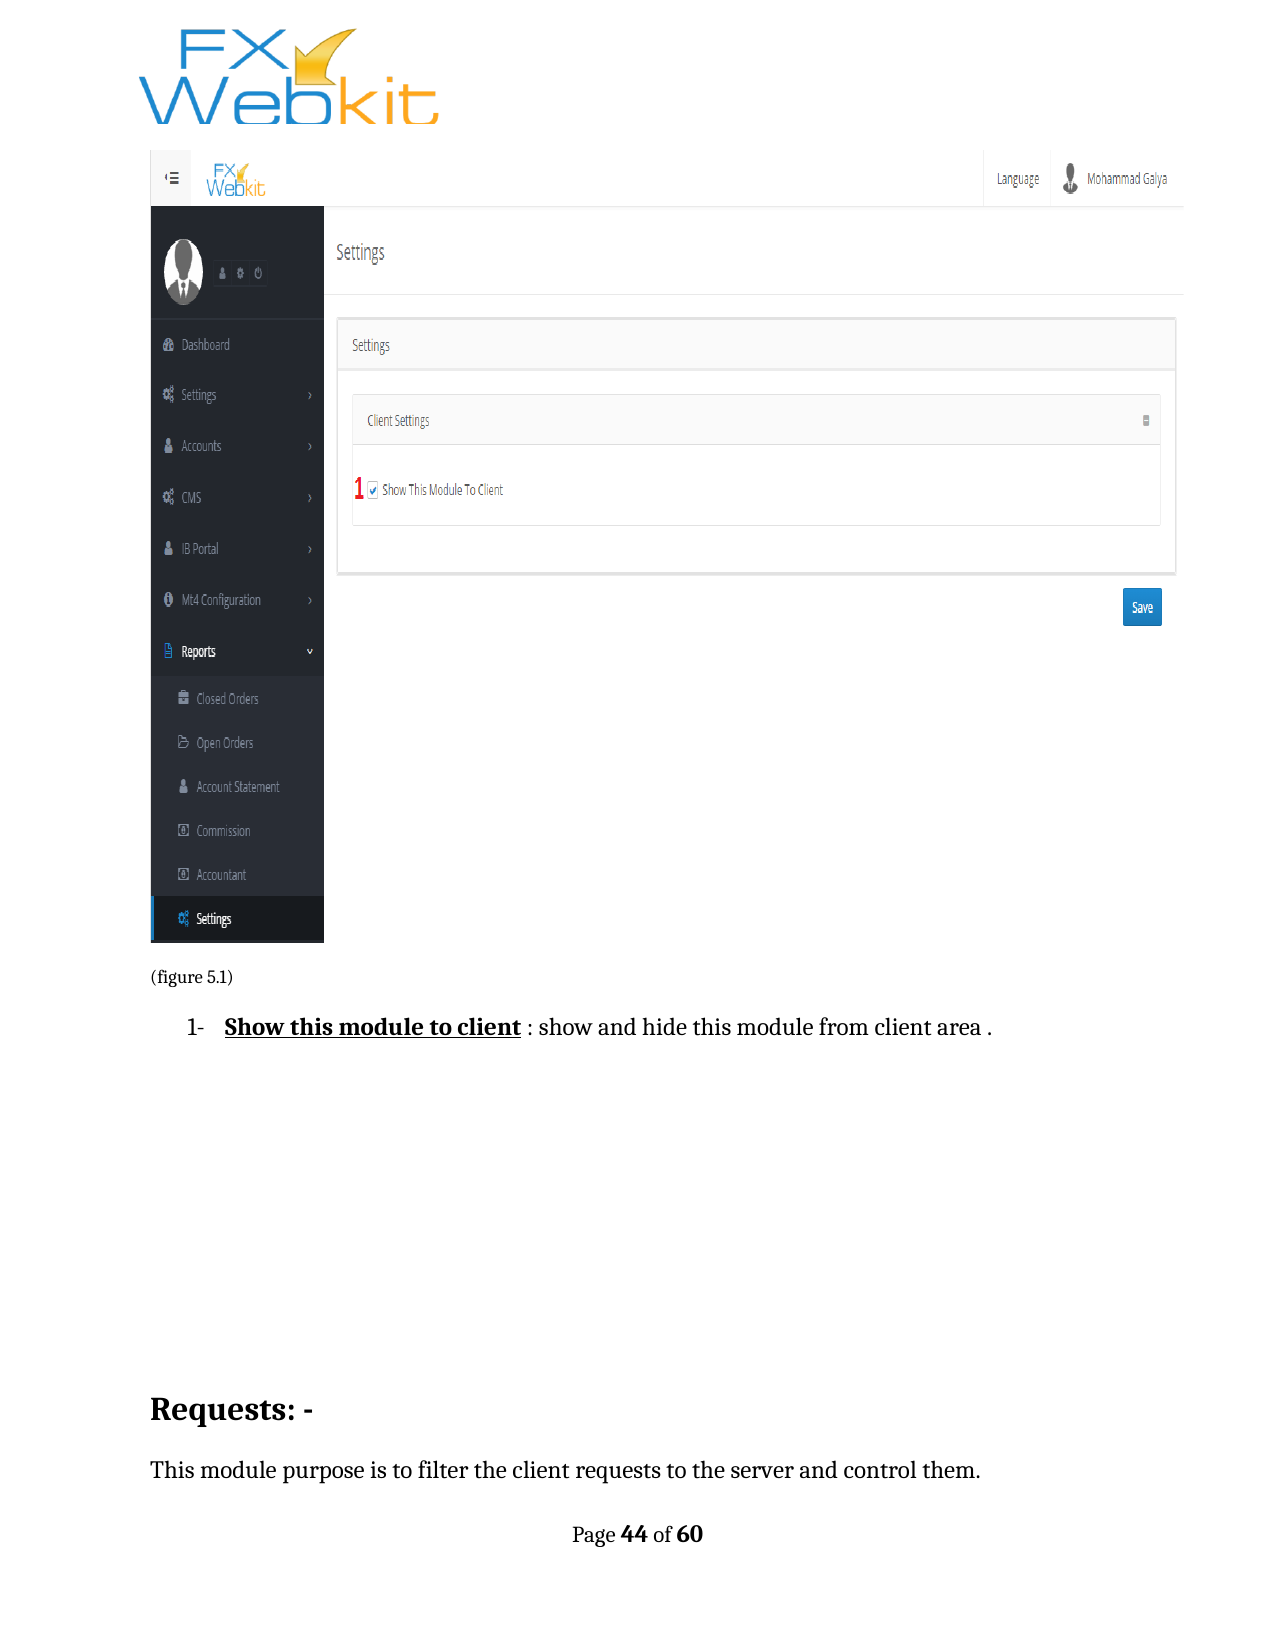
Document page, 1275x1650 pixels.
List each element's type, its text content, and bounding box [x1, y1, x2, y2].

text (figure 5.1) [150, 967, 1125, 988]
picture [150, 150, 1184, 943]
picture [130, 23, 440, 124]
list Show this module to client : show and hide this module from client area . [187, 1012, 1125, 1041]
text Requests: - [150, 1391, 1125, 1429]
text This module purpose is to filter the client requests to the server and control them. [150, 1456, 1125, 1484]
